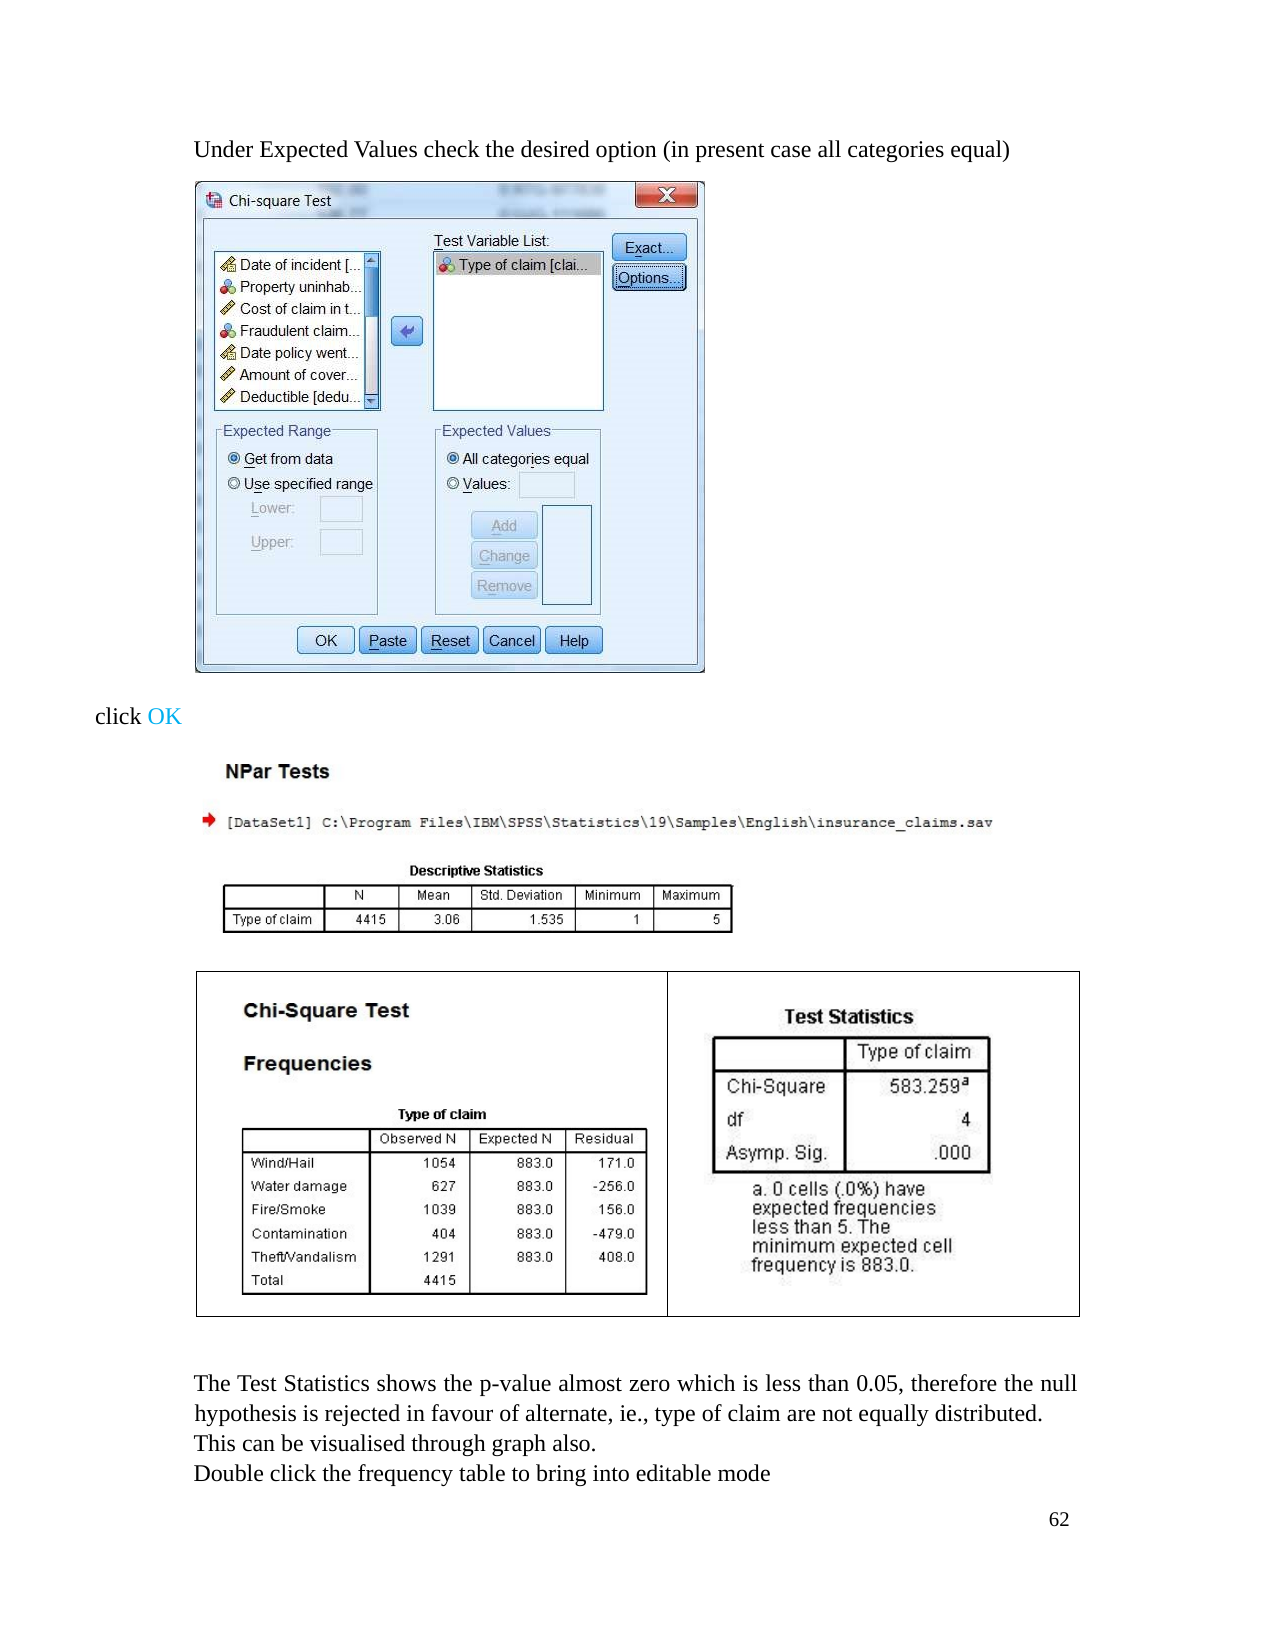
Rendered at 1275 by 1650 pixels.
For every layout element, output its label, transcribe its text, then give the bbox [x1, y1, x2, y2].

text The Test Statistics shows the p-value almost zero which is less than 0.05, therefore the null hypothesis is rejected in favour of alternate, ie., type of claim are not equally distributed. [193, 1369, 1080, 1427]
table_header [668, 972, 1079, 1316]
text This can be visualised through graph also. [193, 1429, 1080, 1457]
text Double click the frequency table to bring into editable mode [193, 1459, 1080, 1487]
picture [202, 764, 993, 933]
picture [703, 1008, 994, 1286]
picture [241, 1003, 648, 1295]
text click OK [85, 702, 785, 729]
text Under Expected Values check the desired option (in present case all categories equal) [193, 135, 1080, 163]
table_header [197, 972, 667, 1316]
picture [195, 181, 705, 673]
